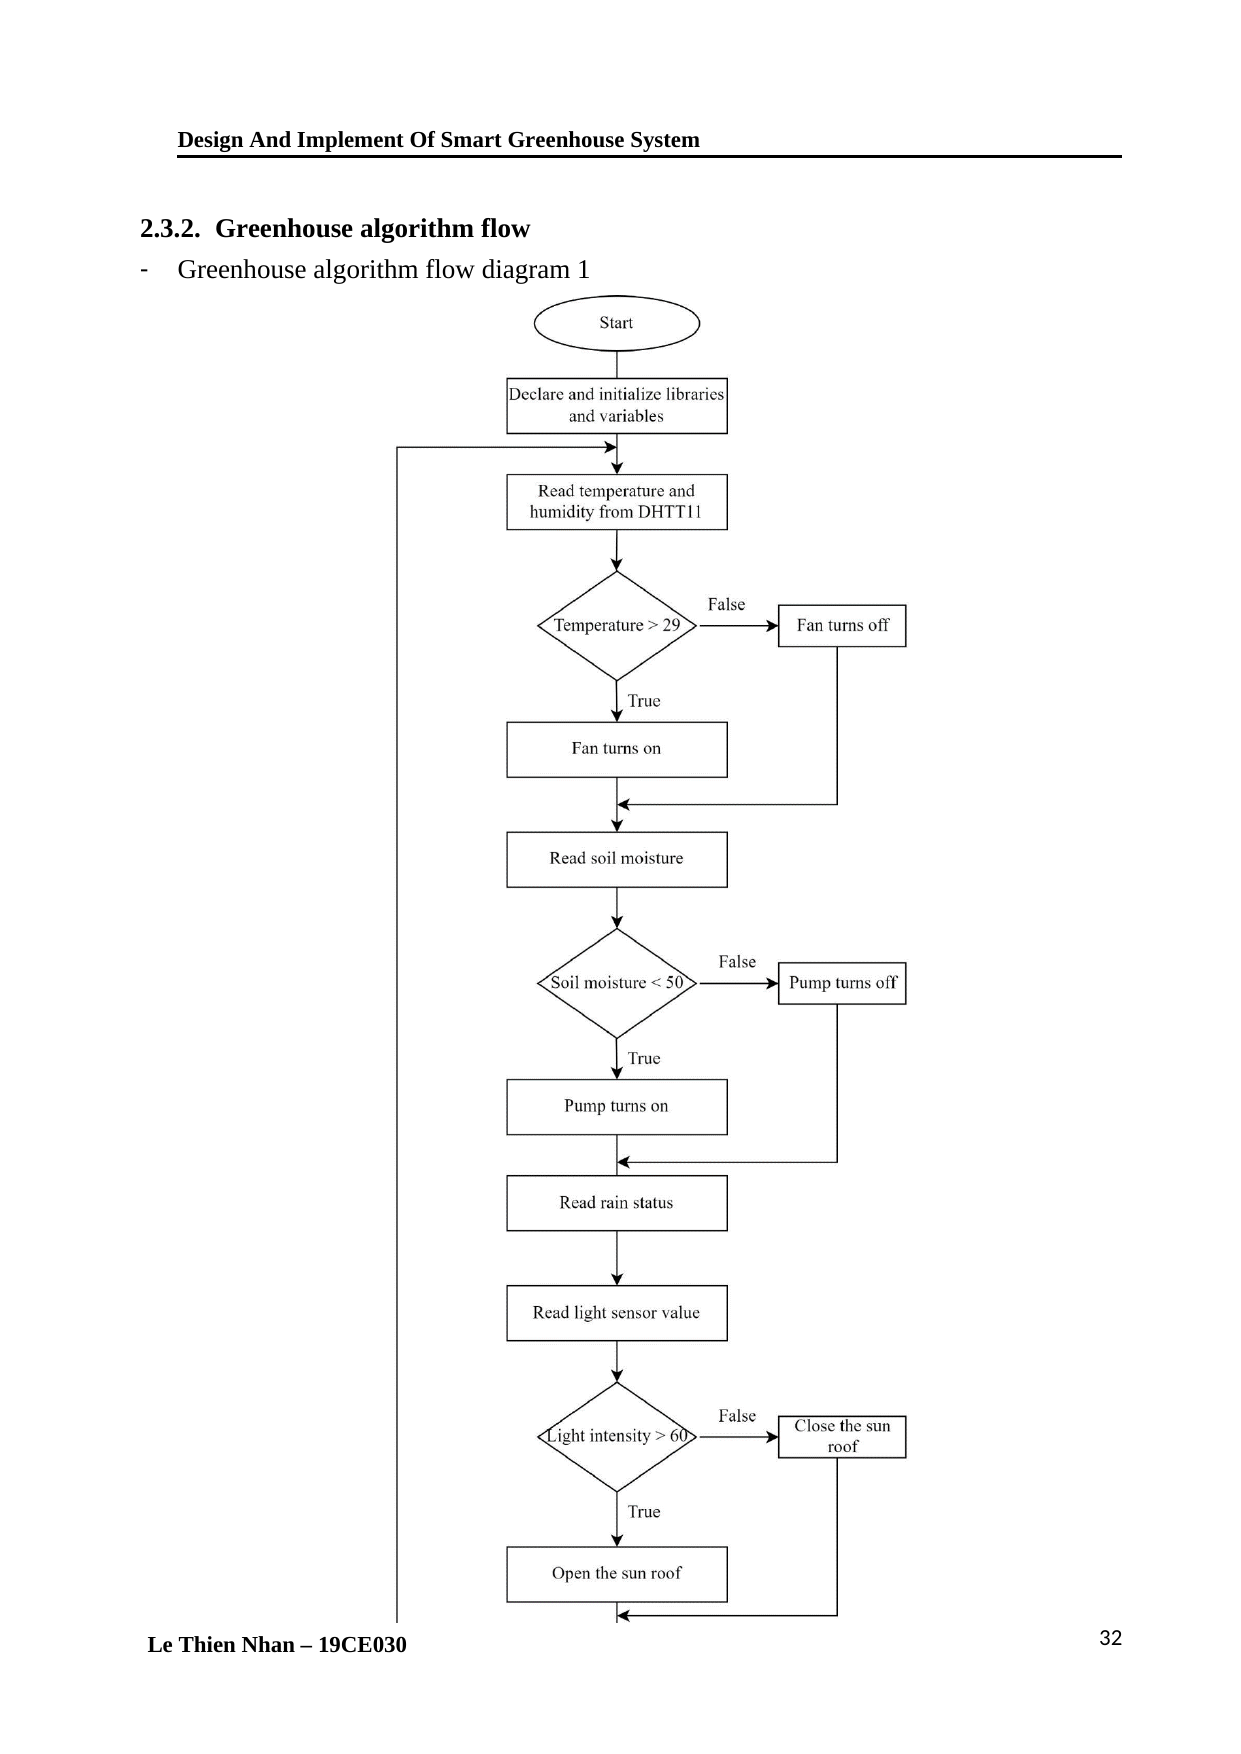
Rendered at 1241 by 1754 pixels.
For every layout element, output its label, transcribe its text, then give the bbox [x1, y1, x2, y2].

picture [356, 295, 943, 1623]
list Greenhouse algorithm flow [140, 212, 1122, 243]
list Greenhouse algorithm flow diagram 1 [140, 253, 1122, 286]
